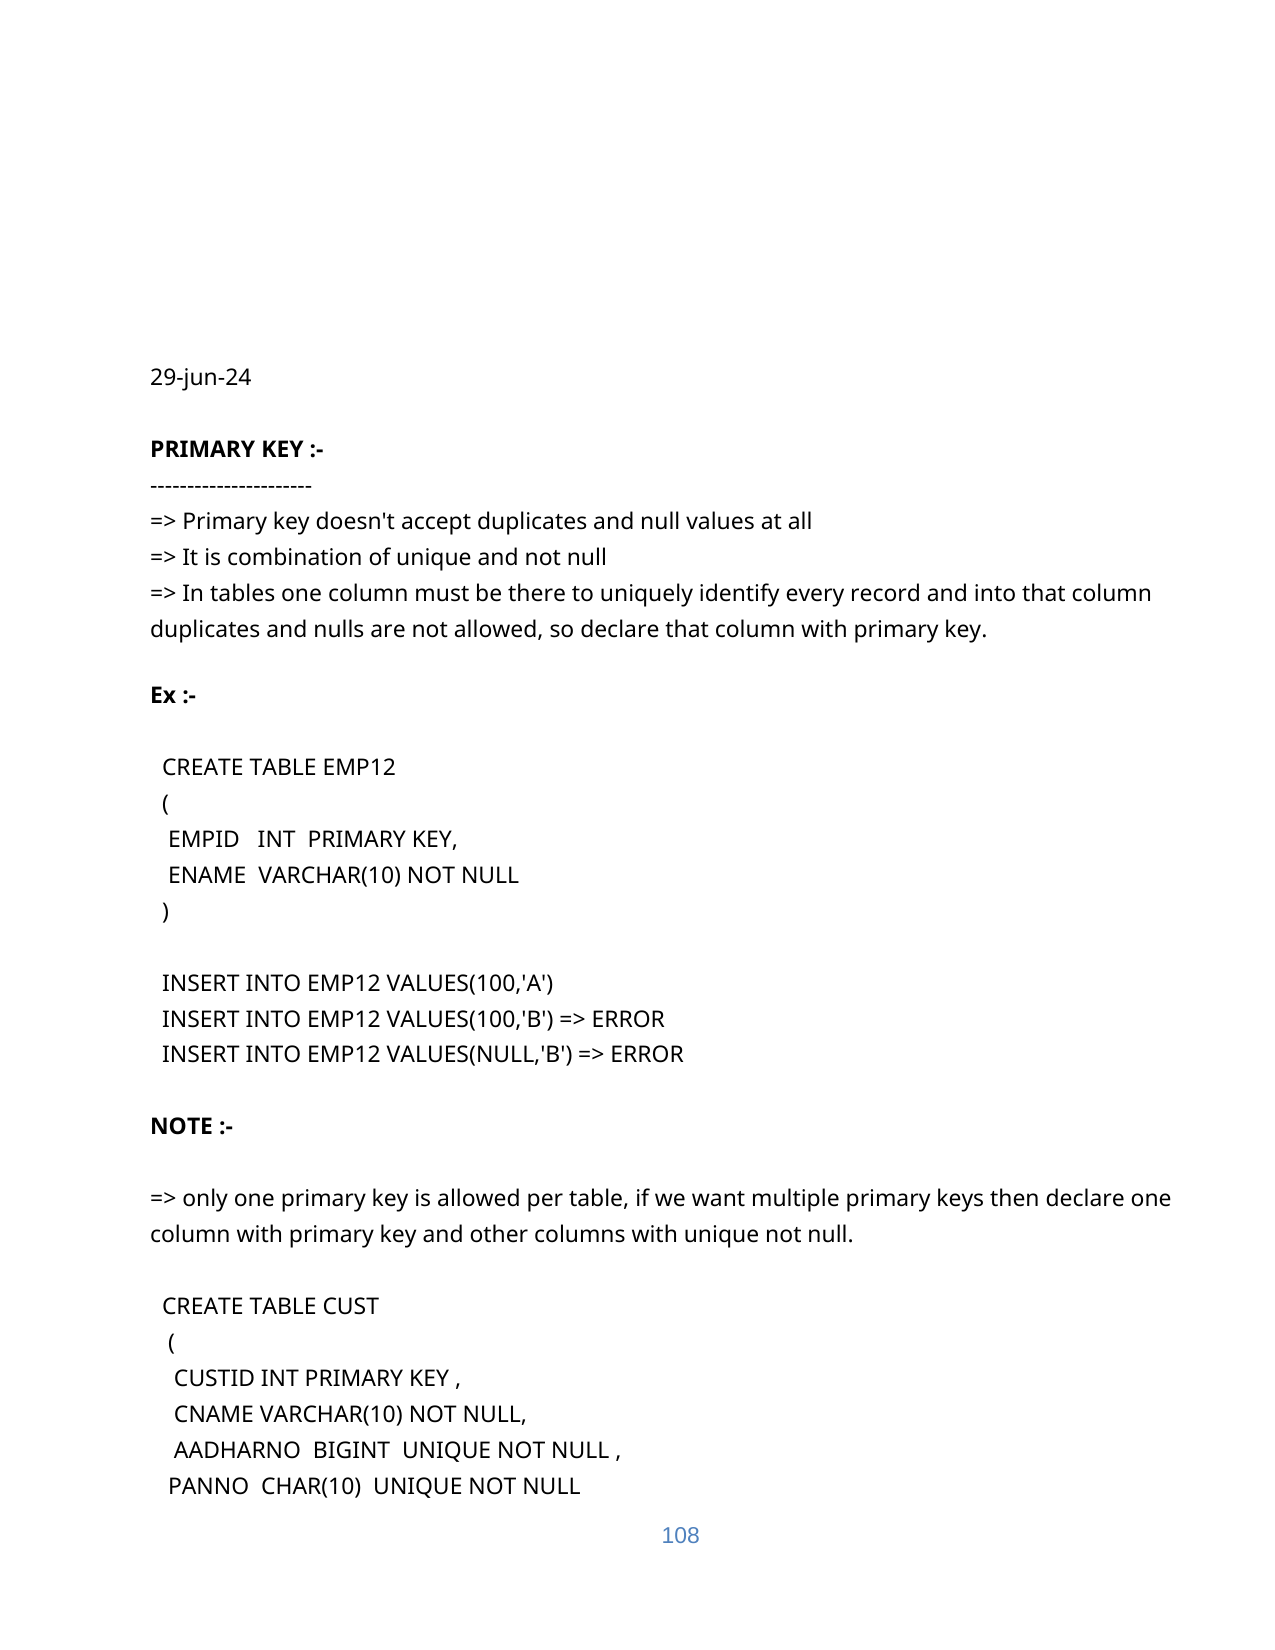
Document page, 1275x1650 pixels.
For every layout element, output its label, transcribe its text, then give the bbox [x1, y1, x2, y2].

text CUSTID INT PRIMARY KEY , [150, 1362, 1211, 1393]
text CREATE TABLE EMP12 [150, 751, 1211, 782]
text ( [150, 787, 1211, 818]
text 29-jun-24 [150, 361, 1211, 393]
text CNAME VARCHAR(10) NOT NULL, [150, 1398, 1211, 1429]
text => In tables one column must be there to uniquely identify every record and into that column duplicates and nulls are not allowed, so declare that column with primary key. [150, 577, 1211, 644]
text CREATE TABLE CUST [150, 1290, 1211, 1321]
text ENAME VARCHAR(10) NOT NULL [150, 859, 1211, 890]
text PRIMARY KEY :- [150, 433, 1211, 464]
text INSERT INTO EMP12 VALUES(NULL,'B') => ERROR [150, 1038, 1211, 1070]
text => It is combination of unique and not null [150, 541, 1211, 572]
text NOTE :- [150, 1110, 1211, 1142]
text Ex :- [150, 679, 1211, 710]
text PANNO CHAR(10) UNIQUE NOT NULL [150, 1470, 1211, 1501]
text AADHARNO BIGINT UNIQUE NOT NULL , [150, 1434, 1211, 1465]
text EMPID INT PRIMARY KEY, [150, 823, 1211, 854]
text ) [150, 895, 1211, 926]
text INSERT INTO EMP12 VALUES(100,'B') => ERROR [150, 1002, 1211, 1034]
text INSERT INTO EMP12 VALUES(100,'A') [150, 967, 1211, 998]
text ( [150, 1326, 1211, 1357]
text => only one primary key is allowed per table, if we want multiple primary keys then declare one column with primary key and other columns with unique not null. [150, 1182, 1211, 1249]
text => Primary key doesn't accept duplicates and null values at all [150, 505, 1211, 536]
text ---------------------- [150, 469, 1211, 500]
